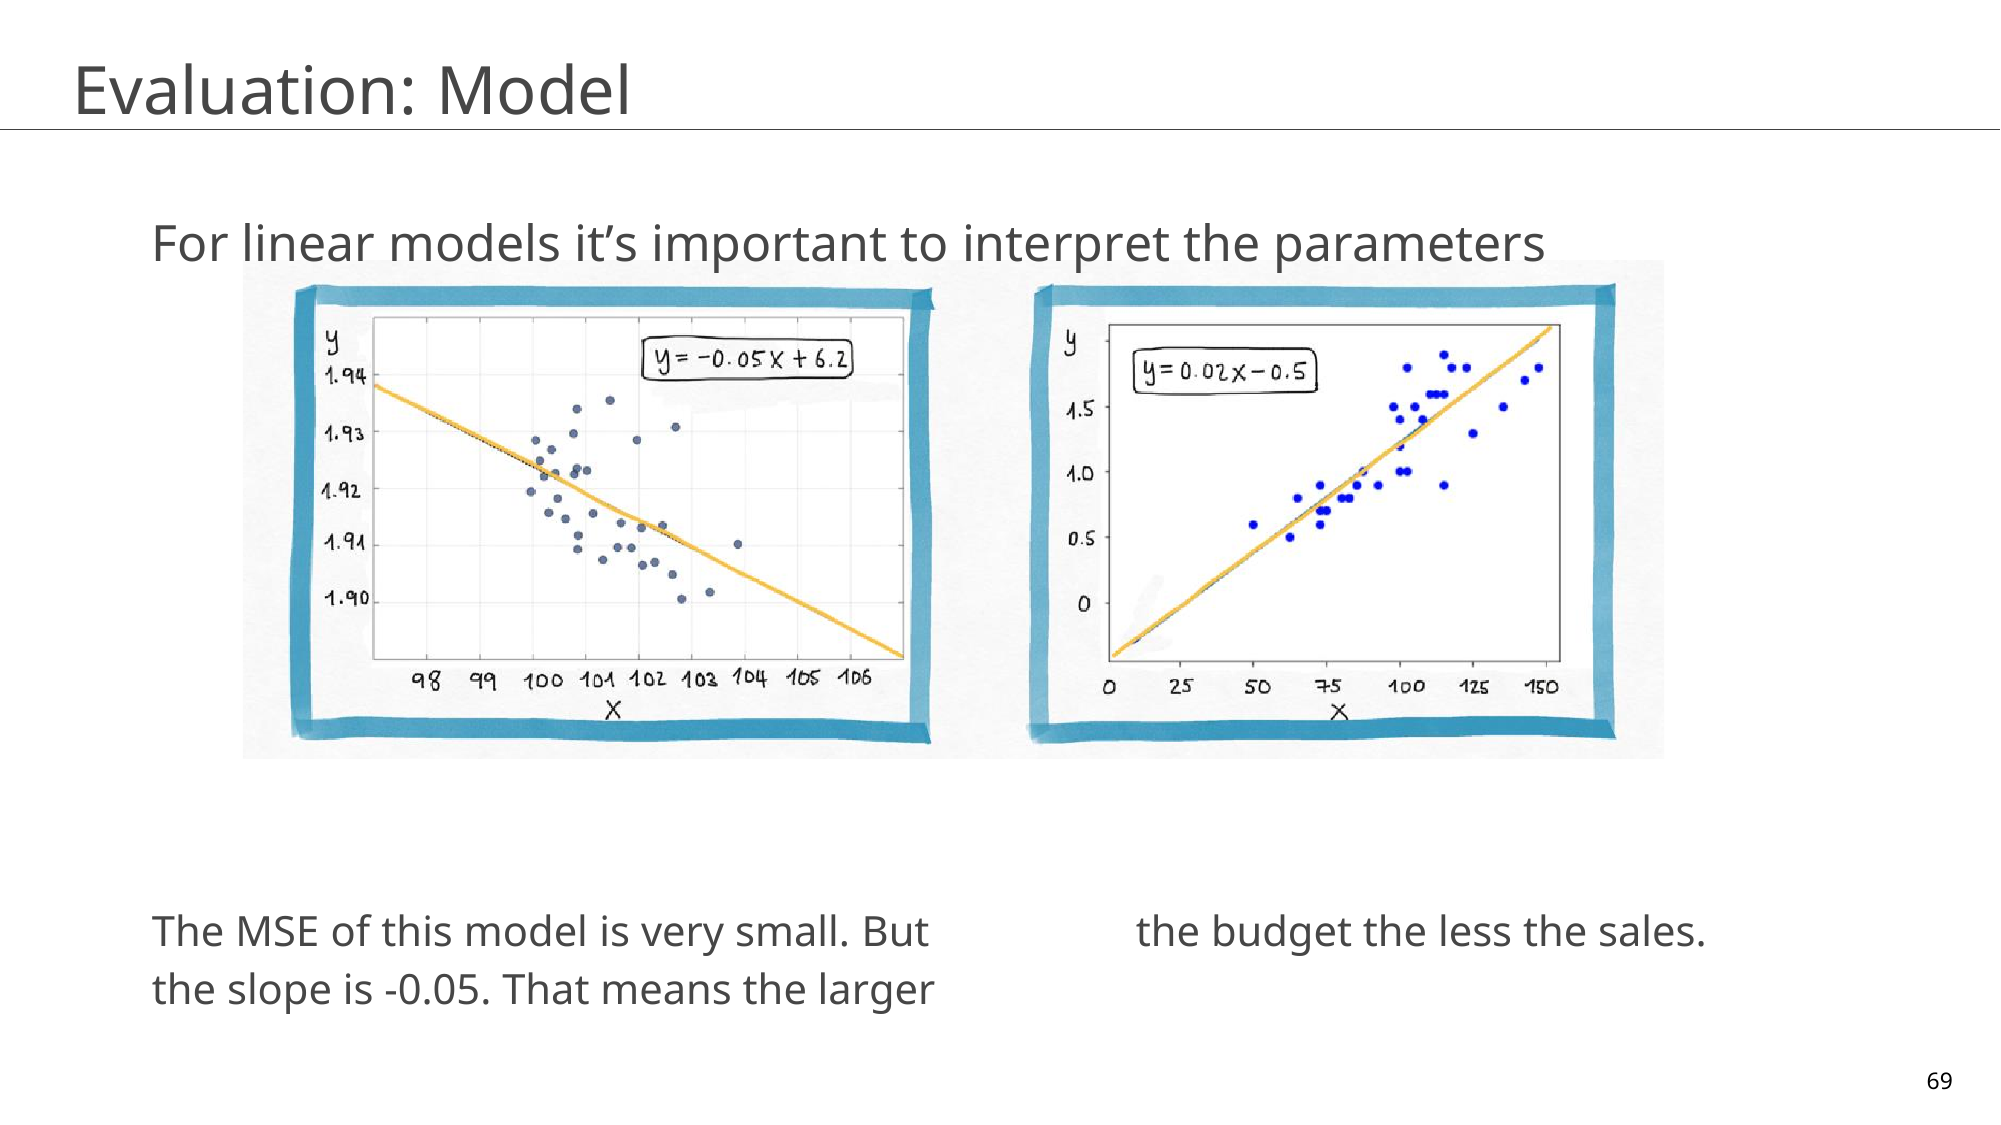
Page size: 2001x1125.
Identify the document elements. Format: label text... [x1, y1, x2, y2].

text For linear models it’s important to interpret the parameters [152, 208, 2000, 276]
text The MSE of this model is very small. But the slope is -0.05. That means the larger the budget the less the sales. [152, 902, 980, 1017]
text The MSE of this model is very small. But the slope is -0.05. That means the larger the budget the less the sales. [1136, 902, 2000, 958]
picture [242, 276, 1665, 759]
